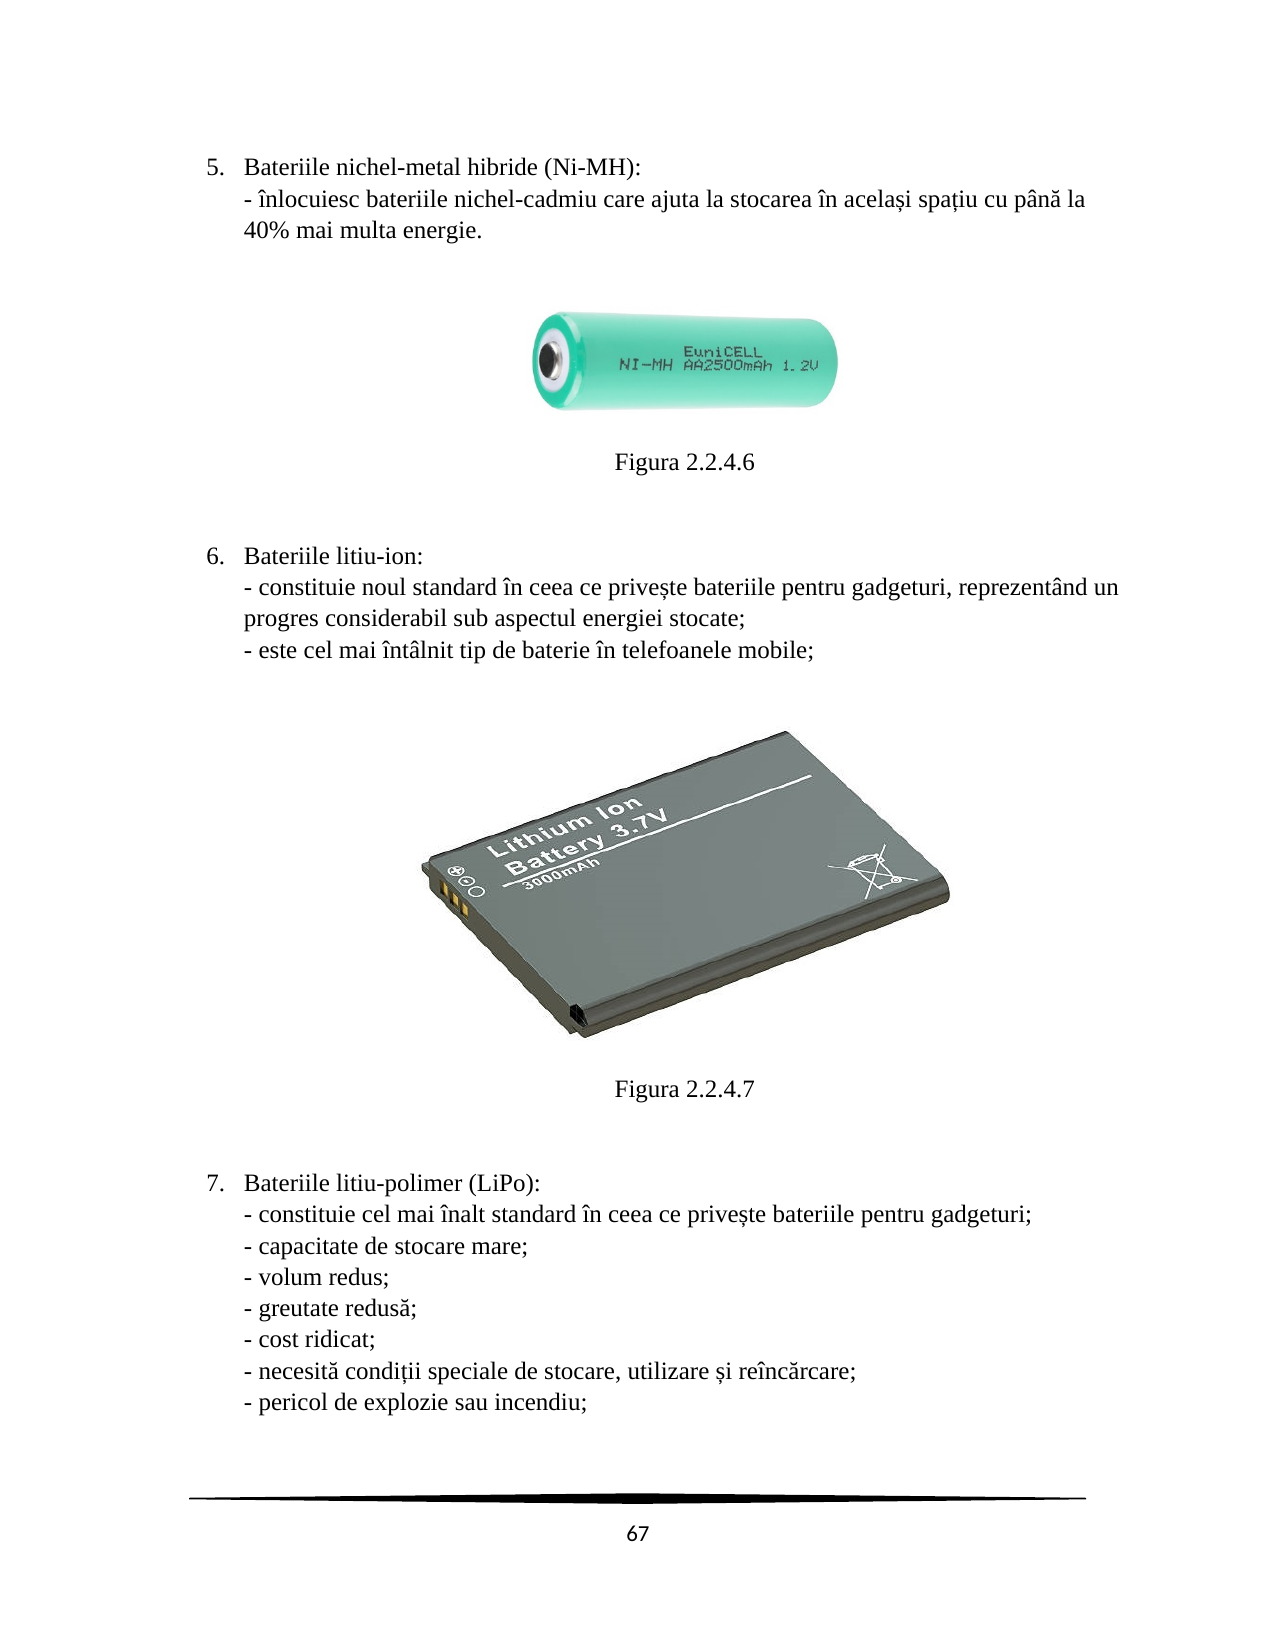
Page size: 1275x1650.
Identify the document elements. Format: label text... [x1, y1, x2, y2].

list Figura 2.2.4.6 [244, 445, 1125, 476]
list Figura 2.2.4.7 [244, 1072, 1125, 1103]
list - este cel mai întâlnit tip de baterie în telefoanele mobile; [244, 632, 1125, 663]
list - necesită condiții speciale de stocare, utilizare și reîncărcare; [244, 1353, 1125, 1384]
list - greutate redusă; [244, 1291, 1125, 1322]
list - cost ridicat; [244, 1322, 1125, 1353]
picture [526, 306, 843, 414]
list Bateriile nichel-metal hibride (Ni-MH): [206, 150, 1125, 181]
picture [415, 726, 954, 1041]
list - constituie cel mai înalt standard în ceea ce privește bateriile pentru gadgeturi; [244, 1197, 1125, 1228]
list - capacitate de stocare mare; [244, 1228, 1125, 1259]
list - înlocuiesc bateriile nichel-cadmiu care ajuta la stocarea în același spațiu cu până la 40% mai multa energie. [244, 181, 1125, 244]
list - pericol de explozie sau incendiu; [244, 1384, 1125, 1416]
list - volum redus; [244, 1259, 1125, 1291]
list Bateriile litiu-ion: [206, 538, 1125, 570]
list Bateriile litiu-polimer (LiPo): [206, 1166, 1125, 1197]
list - constituie noul standard în ceea ce privește bateriile pentru gadgeturi, reprezentând un progres considerabil sub aspectul energiei stocate; [244, 570, 1125, 632]
